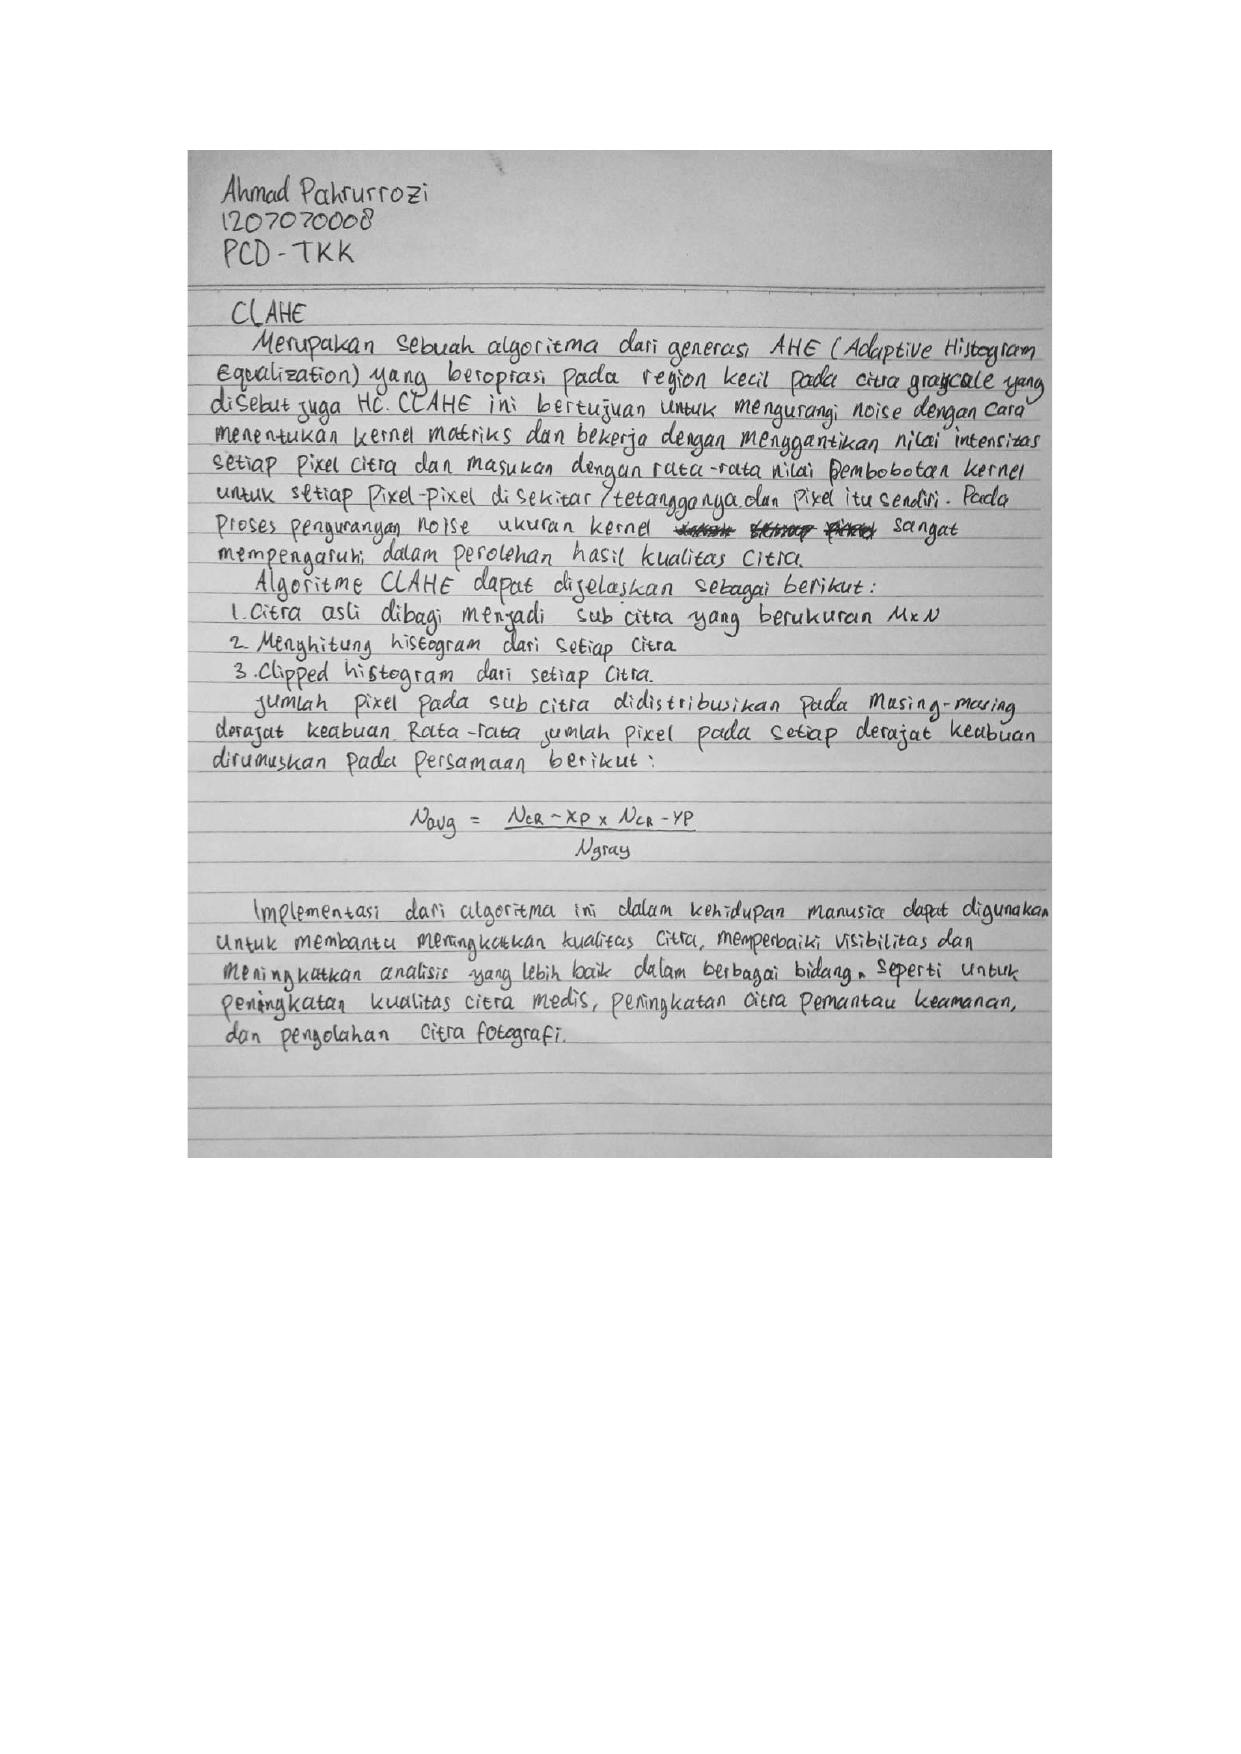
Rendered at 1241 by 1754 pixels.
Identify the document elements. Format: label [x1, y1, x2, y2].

picture [187, 150, 1053, 1158]
